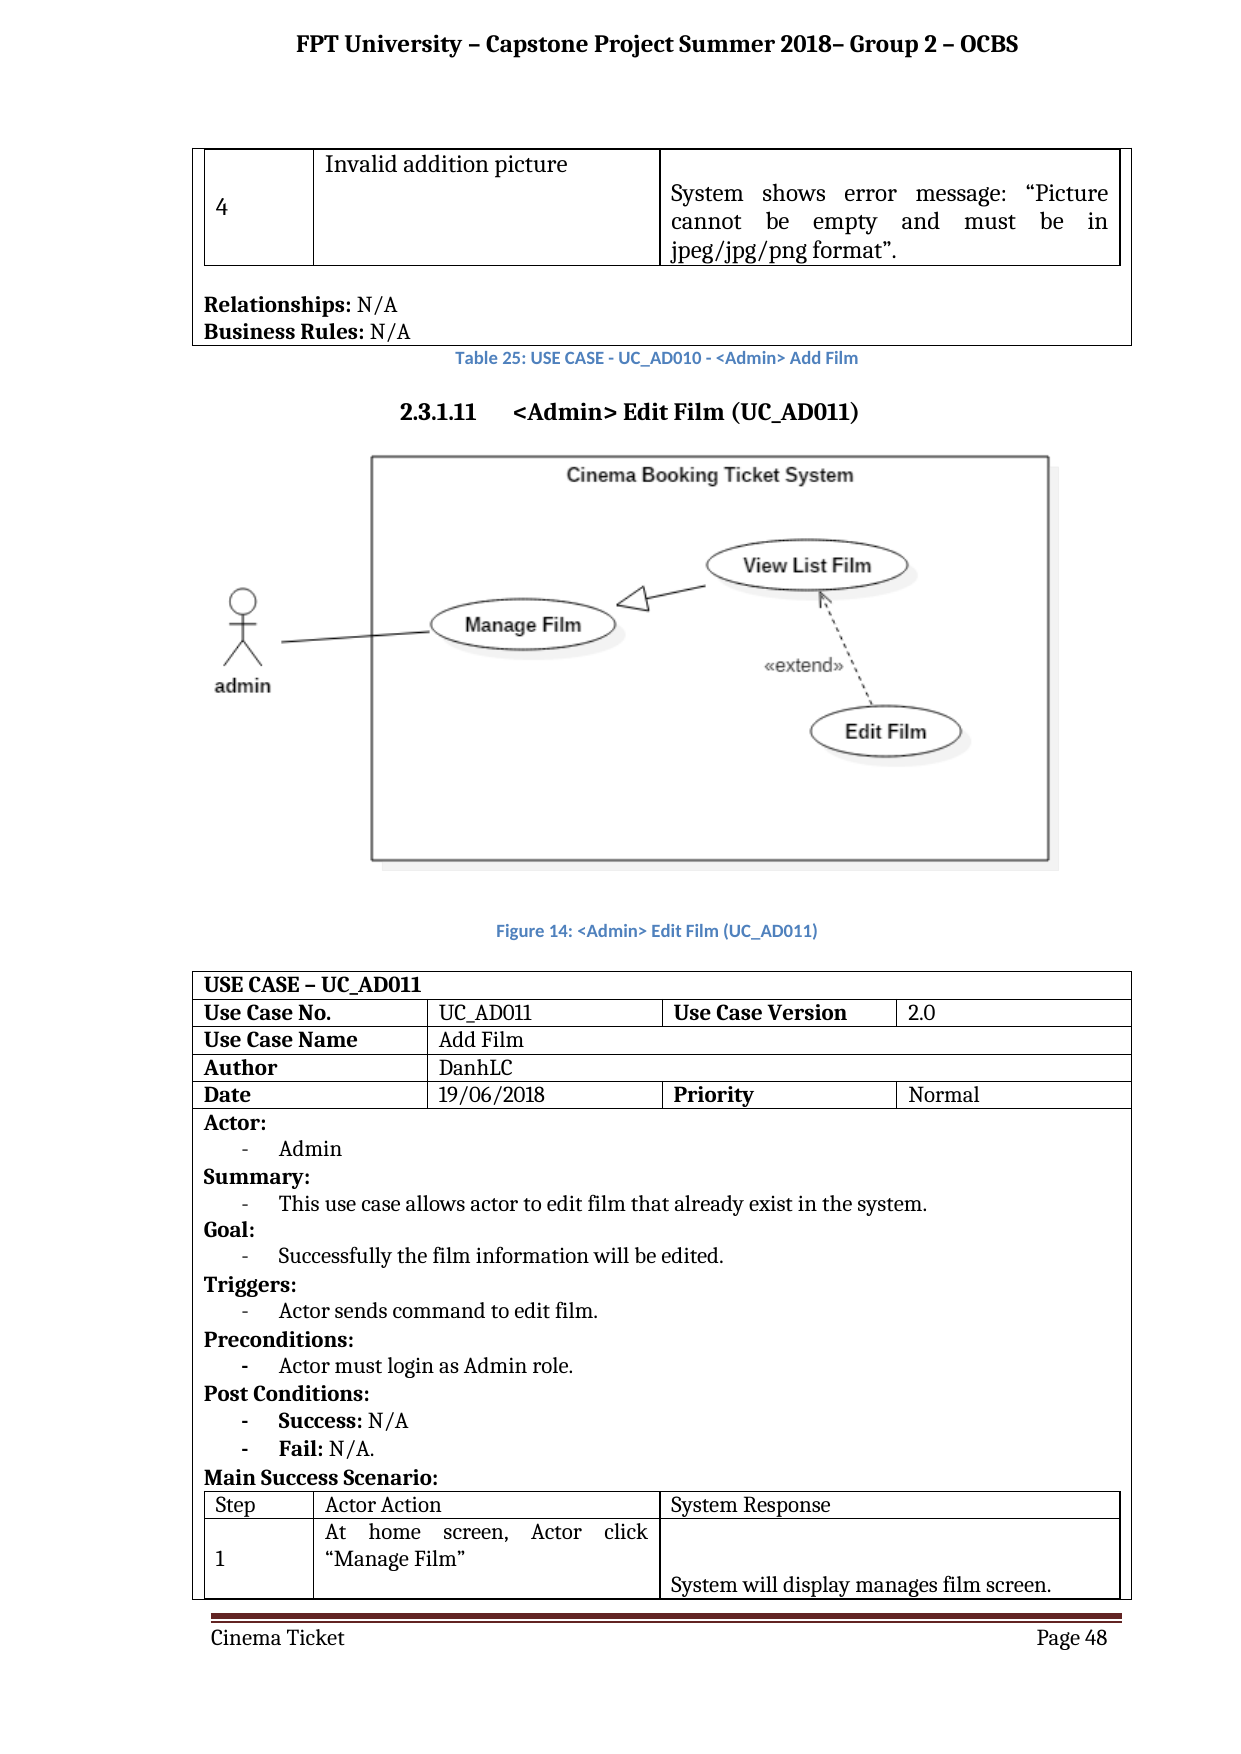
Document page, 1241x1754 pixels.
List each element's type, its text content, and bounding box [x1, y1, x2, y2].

subtitle <Admin> Edit Film (UC_AD011) [400, 398, 1122, 426]
table_cell Priority [663, 1082, 896, 1108]
table_cell Author [193, 1055, 427, 1081]
table_cell Use Case No. [193, 1000, 427, 1026]
table_cell Use Case Name [193, 1027, 427, 1053]
table_cell 19/06/2018 [428, 1082, 662, 1108]
table_cell Use Case Version [663, 1000, 896, 1026]
table_cell Add Film [428, 1027, 1131, 1053]
table_cell 2.0 [897, 1000, 1131, 1026]
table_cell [193, 149, 1131, 345]
table_cell Date [193, 1082, 427, 1108]
table_header USE CASE – UC_AD011 [193, 972, 1131, 999]
text Figure 14: <Admin> Edit Film (UC_AD011) [192, 919, 1122, 942]
table_cell Normal [897, 1082, 1131, 1108]
table_cell UC_AD011 [428, 1000, 662, 1026]
table_cell DanhLC [428, 1055, 1131, 1081]
text Table : USE CASE - UC_AD010 - <Admin> Add Film [192, 346, 1122, 369]
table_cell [193, 1109, 1131, 1599]
picture [192, 443, 1108, 920]
